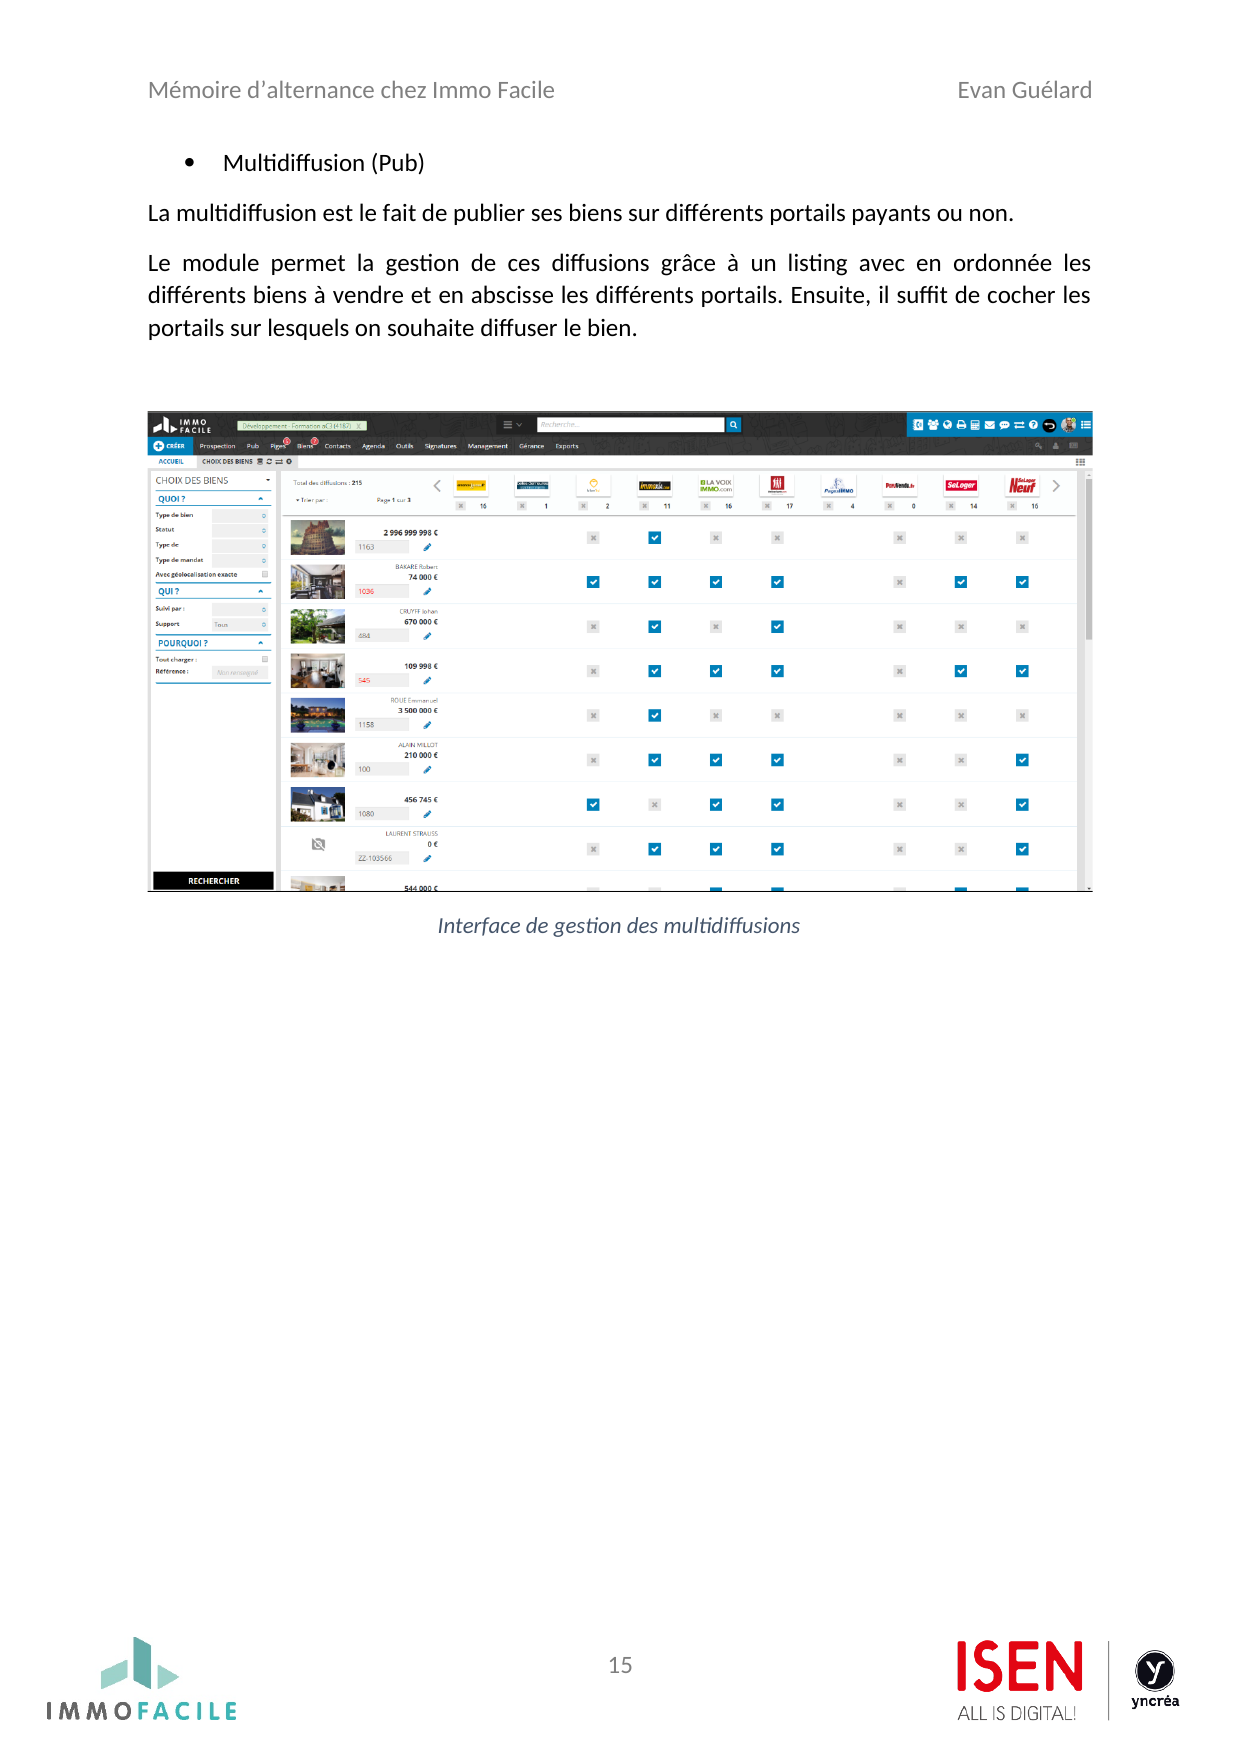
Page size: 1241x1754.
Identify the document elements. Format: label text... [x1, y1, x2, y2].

picture [147, 411, 1093, 892]
text La multidiffusion est le fait de publier ses biens sur différents portails payants ou non. [148, 197, 1093, 228]
picture [47, 1637, 236, 1720]
picture [986, 422, 994, 428]
picture [971, 421, 979, 429]
list Multidiffusion (Pub) [185, 148, 1093, 178]
picture [914, 420, 923, 430]
picture [1044, 420, 1055, 431]
text Interface de gestion des multidiffusions [148, 911, 1093, 939]
picture [1030, 421, 1037, 428]
picture [929, 420, 938, 429]
picture [931, 1638, 1200, 1721]
picture [154, 441, 164, 451]
picture [944, 421, 951, 428]
picture [1000, 422, 1009, 428]
picture [1082, 422, 1090, 428]
text Le module permet la gestion de ces diffusions grâce à un listing avec en ordonnée les différents biens à vendre et en abscisse les différents portails. Ensuite, il suffit de cocher les portails sur lesquels on souhaite diffuser le bien. [148, 247, 1093, 343]
picture [1062, 418, 1075, 432]
